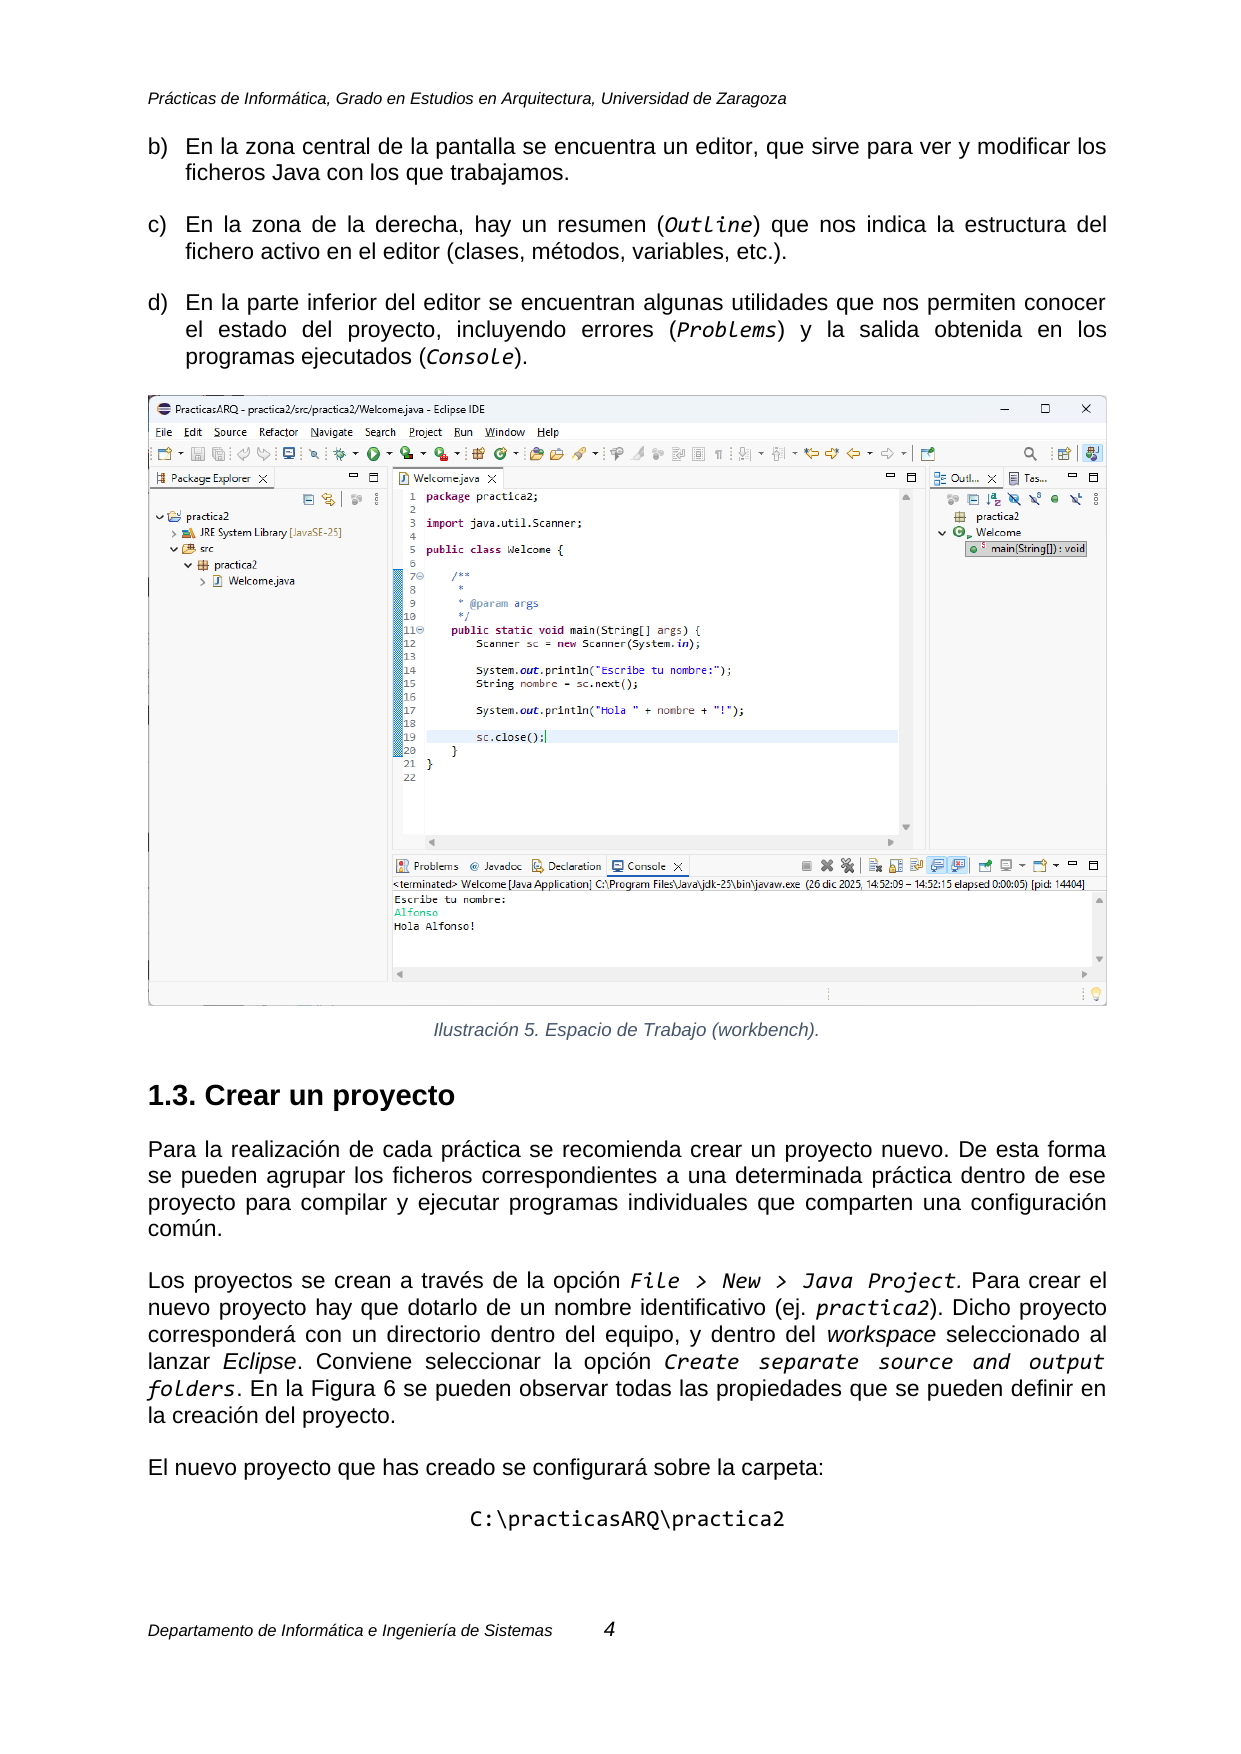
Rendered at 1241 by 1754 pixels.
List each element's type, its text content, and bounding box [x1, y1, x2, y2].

picture [148, 395, 1107, 1006]
text Los proyectos se crean a través de la opción File > New > Java Project. Para crear el nuevo proyecto hay que dotarlo de un nombre identificativo (ej. practica2). Dicho proyecto corresponderá con un directorio dentro del equipo, y dentro del workspace seleccionado al lanzar Eclipse. Conviene seleccionar la opción Create separate source and output folders. En la Figura 6 se pueden observar todas las propiedades que se pueden definir en la creación del proyecto. [148, 1267, 1107, 1429]
list En la zona central de la pantalla se encuentra un editor, que sirve para ver y modificar los ficheros Java con los que trabajamos. [148, 133, 1107, 186]
list En la zona de la derecha, hay un resumen (Outline) que nos indica la estructura del fichero activo en el editor (clases, métodos, variables, etc.). [148, 211, 1107, 264]
text Para la realización de cada práctica se recomienda crear un proyecto nuevo. De esta forma se pueden agrupar los ficheros correspondientes a una determinada práctica dentro de ese proyecto para compilar y ejecutar programas individuales que comparten una configuración común. [148, 1136, 1107, 1242]
text El nuevo proyecto que has creado se configurará sobre la carpeta: [148, 1454, 1107, 1480]
text C:\practicasARQ\practica2 [148, 1505, 1107, 1532]
subtitle 1.3. Crear un proyecto [148, 1078, 1107, 1111]
list En la parte inferior del editor se encuentran algunas utilidades que nos permiten conocer el estado del proyecto, incluyendo errores (Problems) y la salida obtenida en los programas ejecutados (Console). [148, 289, 1107, 371]
text Ilustración 5. Espacio de Trabajo (workbench). [148, 1018, 1107, 1040]
